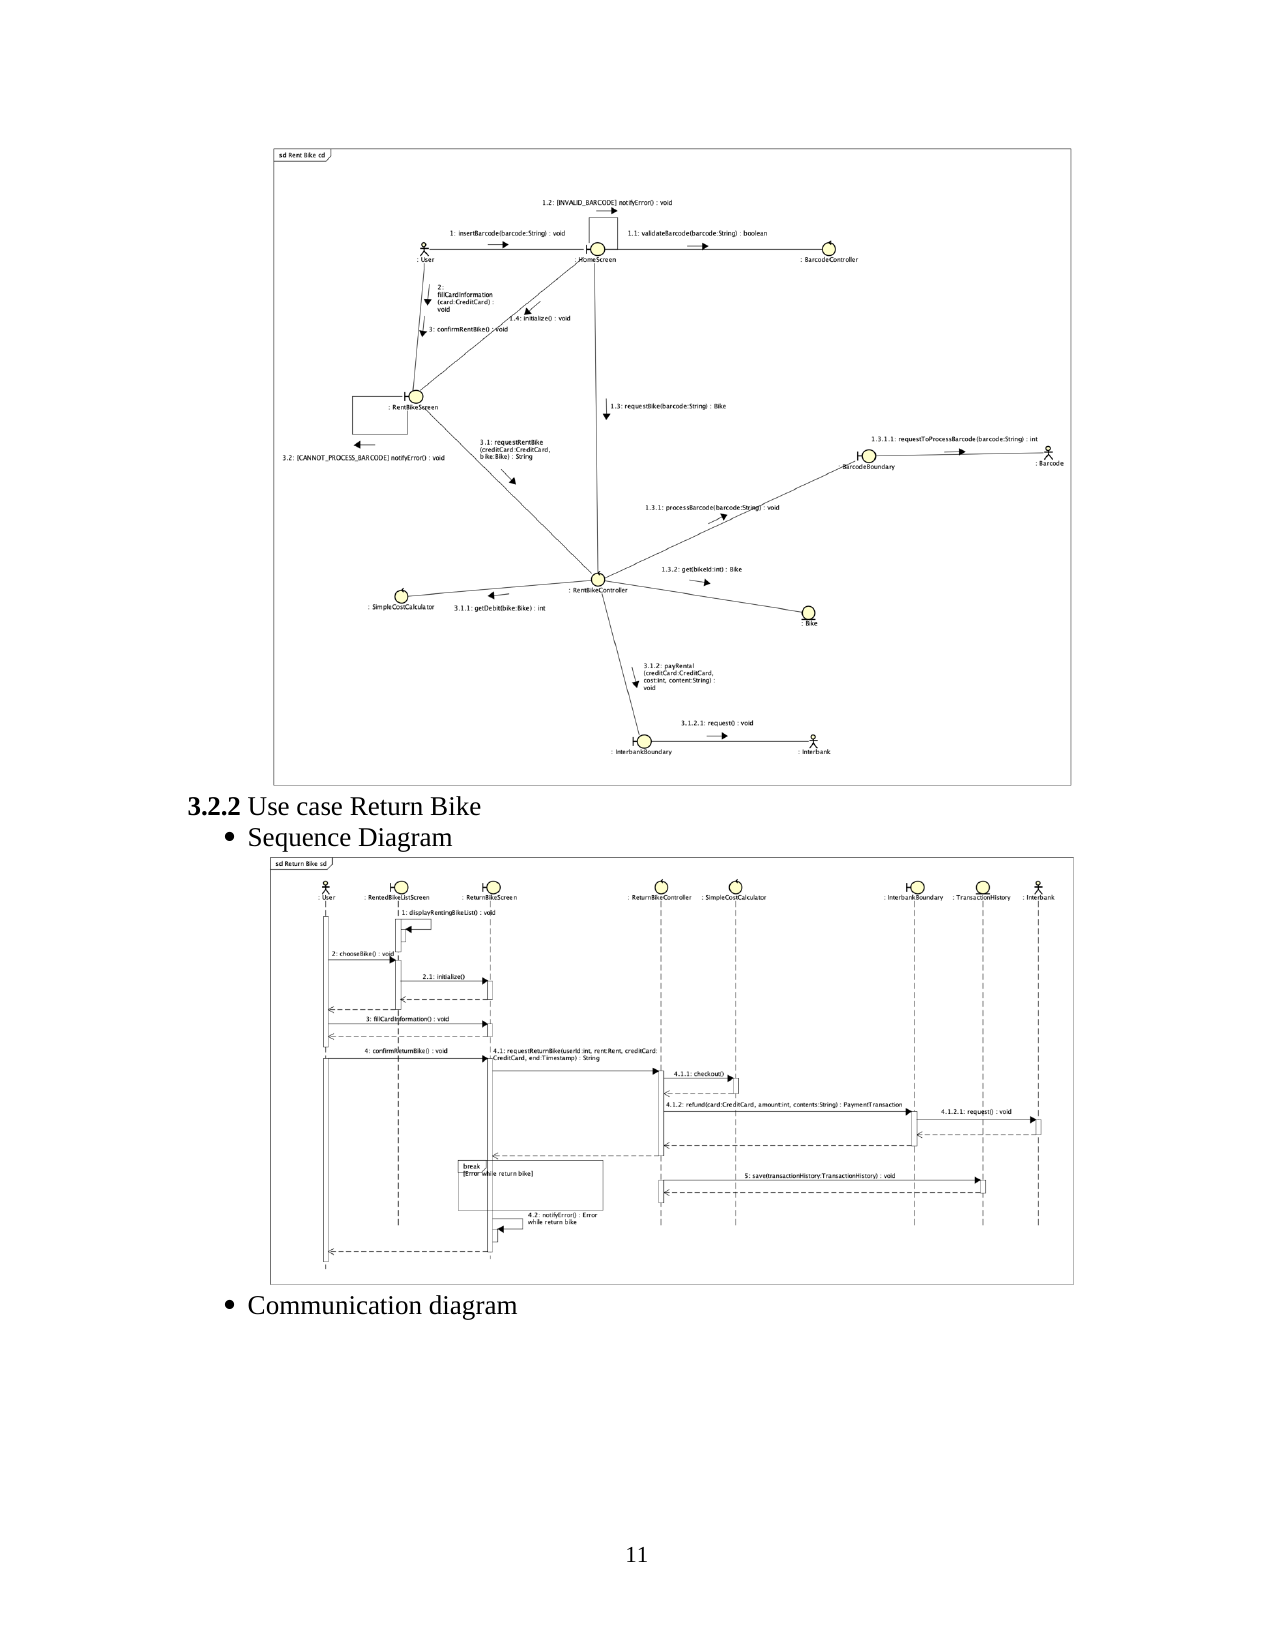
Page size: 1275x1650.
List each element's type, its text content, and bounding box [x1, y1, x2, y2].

subtitle Sequence Diagram [225, 821, 1229, 852]
subtitle Use case Return Bike [187, 790, 1229, 821]
picture [266, 852, 1078, 1289]
picture [268, 143, 1075, 790]
subtitle Communication diagram [225, 1289, 1229, 1320]
